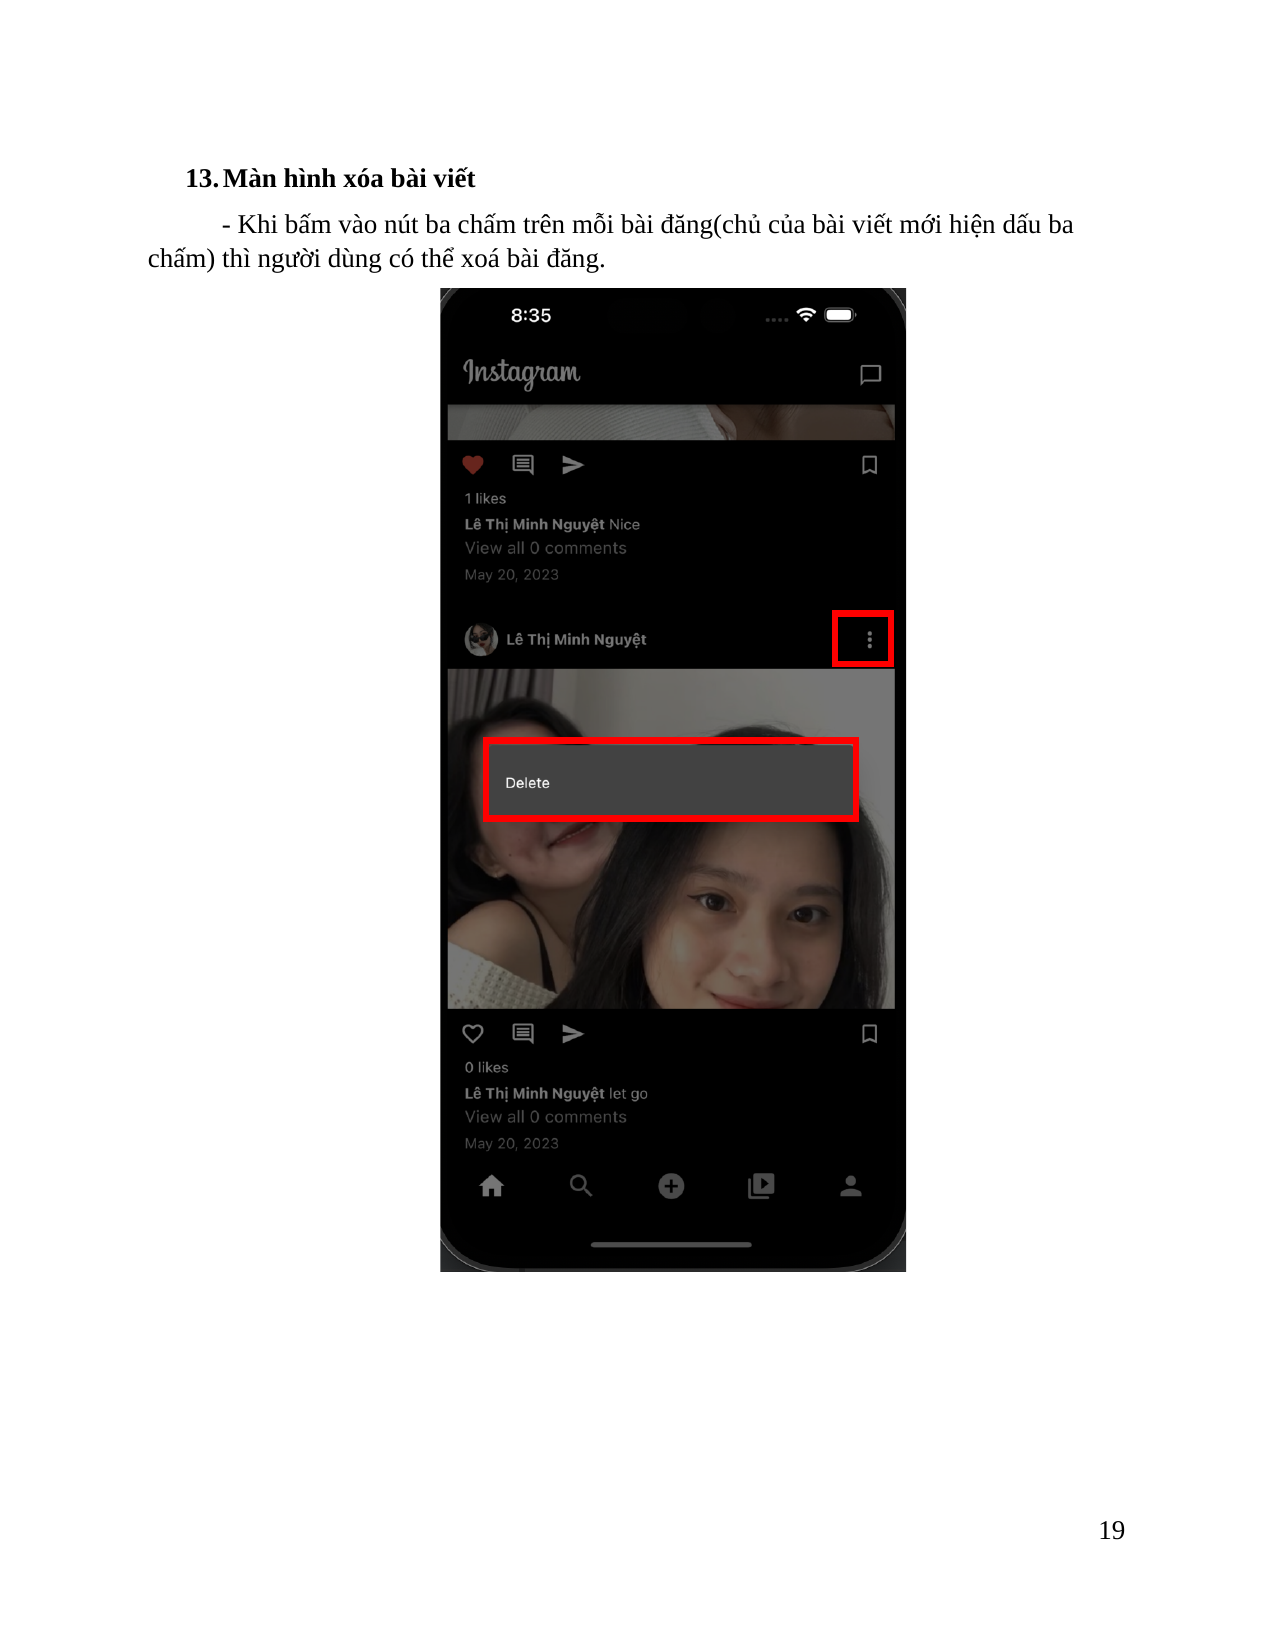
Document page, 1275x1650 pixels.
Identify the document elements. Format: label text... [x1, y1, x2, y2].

text - Khi bấm vào nút ba chấm trên mỗi bài đăng(chủ của bài viết mới hiện dấu ba chấm) thì người dùng có thể xoá bài đăng. [148, 208, 1125, 273]
text Màn hình xóa bài viết [185, 162, 1125, 194]
picture [440, 288, 907, 1272]
